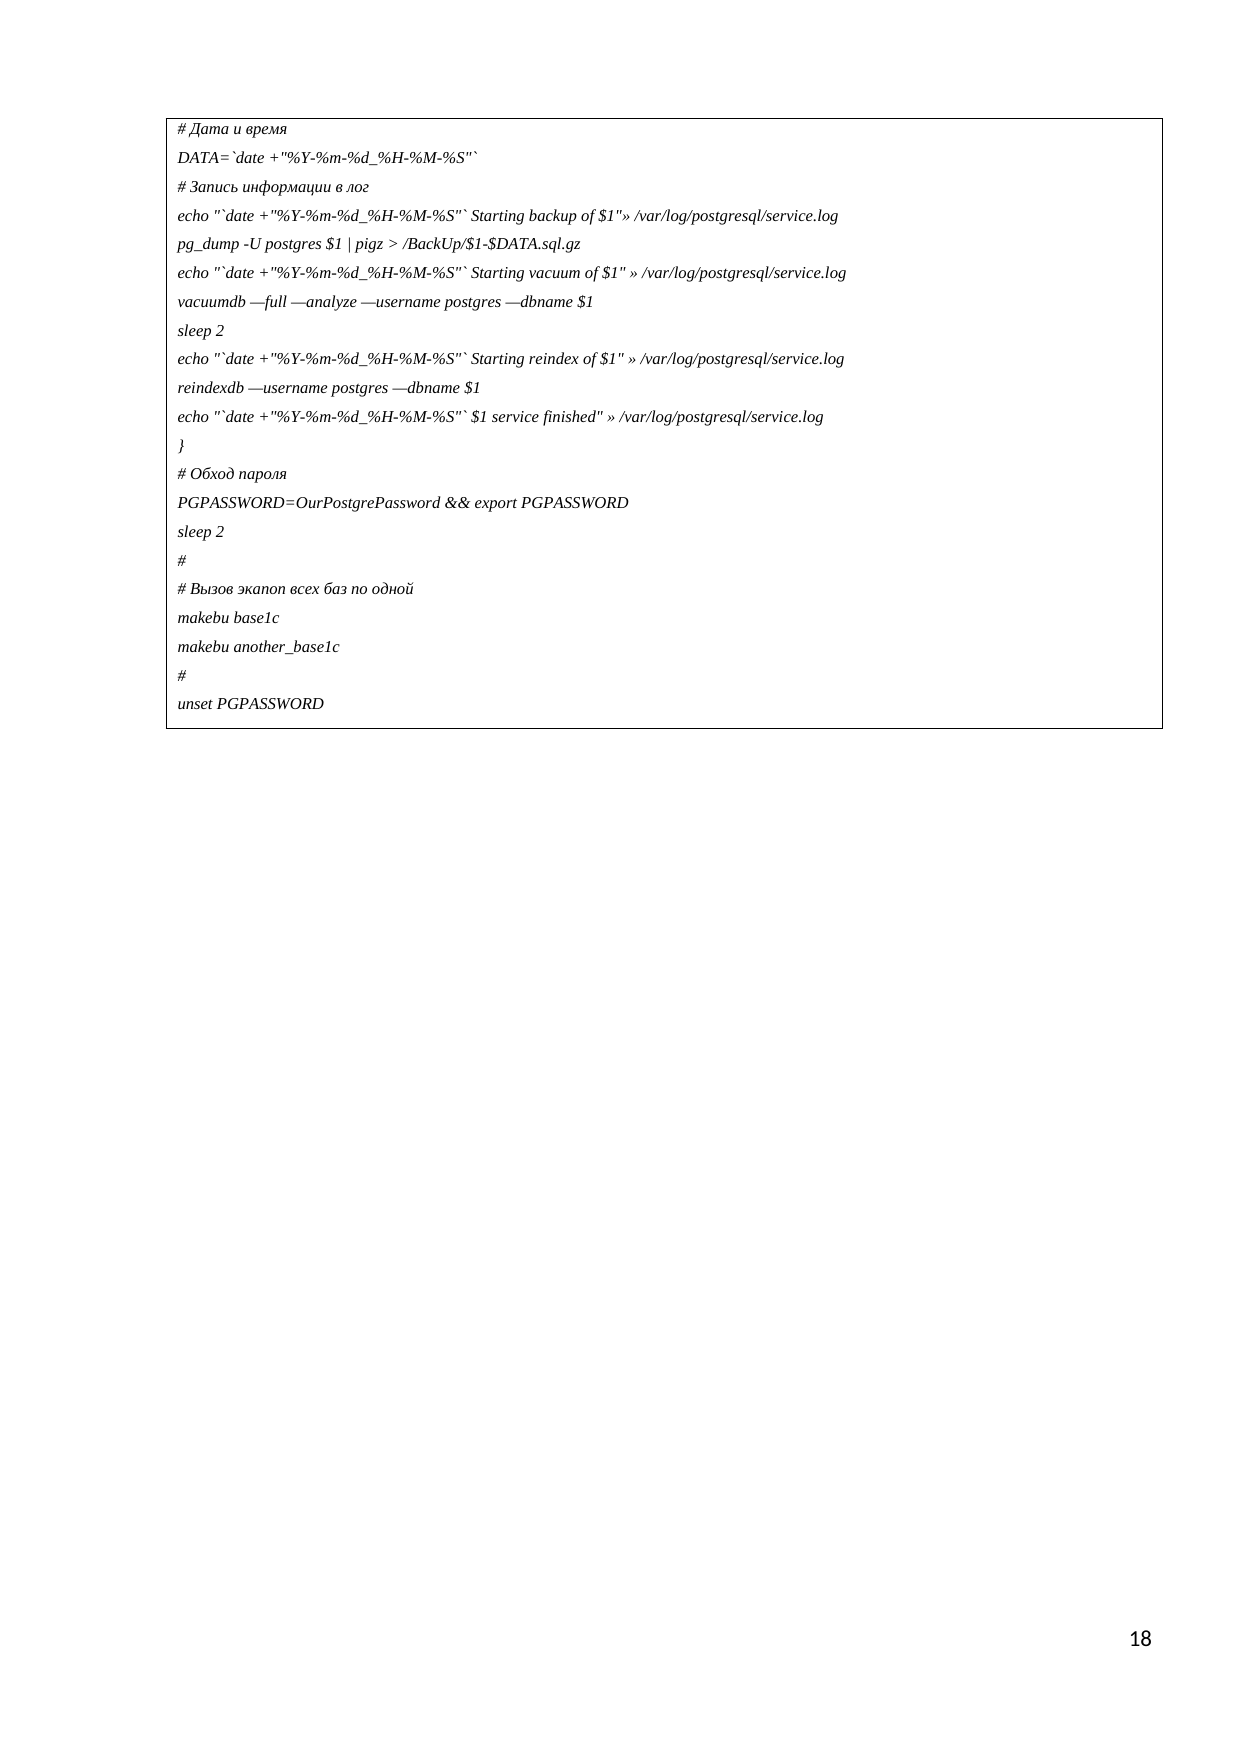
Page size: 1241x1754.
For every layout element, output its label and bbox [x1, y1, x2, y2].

table_header [167, 119, 1162, 728]
